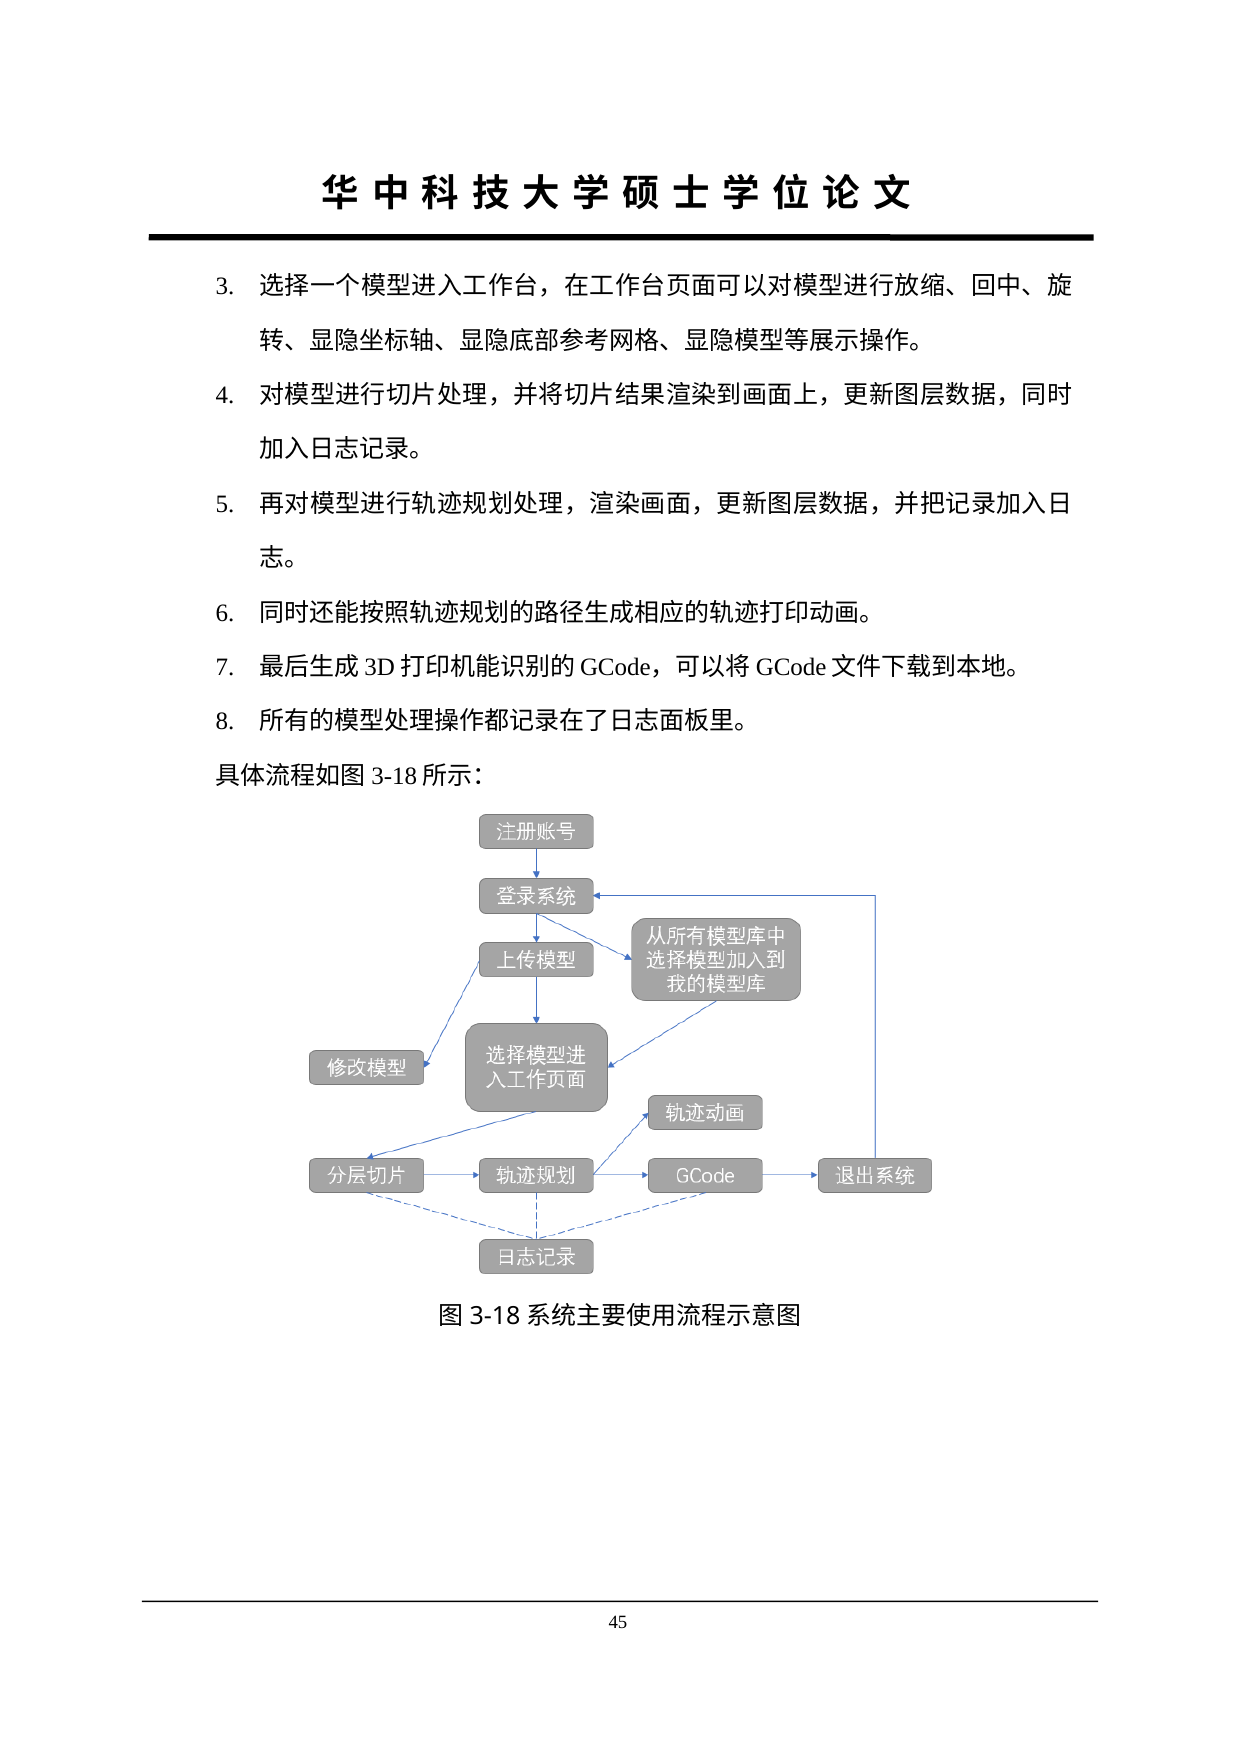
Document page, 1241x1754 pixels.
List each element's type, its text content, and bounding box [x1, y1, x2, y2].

list 所有的模型处理操作都记录在了日志面板里。 [215, 701, 1075, 737]
list 对模型进行切片处理，并将切片结果渲染到画面上，更新图层数据，同时加入日志记录。 [215, 374, 1075, 465]
list 同时还能按照轨迹规划的路径生成相应的轨迹打印动画。 [215, 592, 1075, 628]
list 最后生成3D打印机能识别的GCode，可以将GCode文件下载到本地。 [215, 646, 1075, 683]
picture [301, 809, 939, 1281]
list 再对模型进行轨迹规划处理，渲染画面，更新图层数据，并把记录加入日志。 [215, 483, 1075, 574]
list 选择一个模型进入工作台，在工作台页面可以对模型进行放缩、回中、旋转、显隐坐标轴、显隐底部参考网格、显隐模型等展示操作。 [215, 266, 1075, 356]
